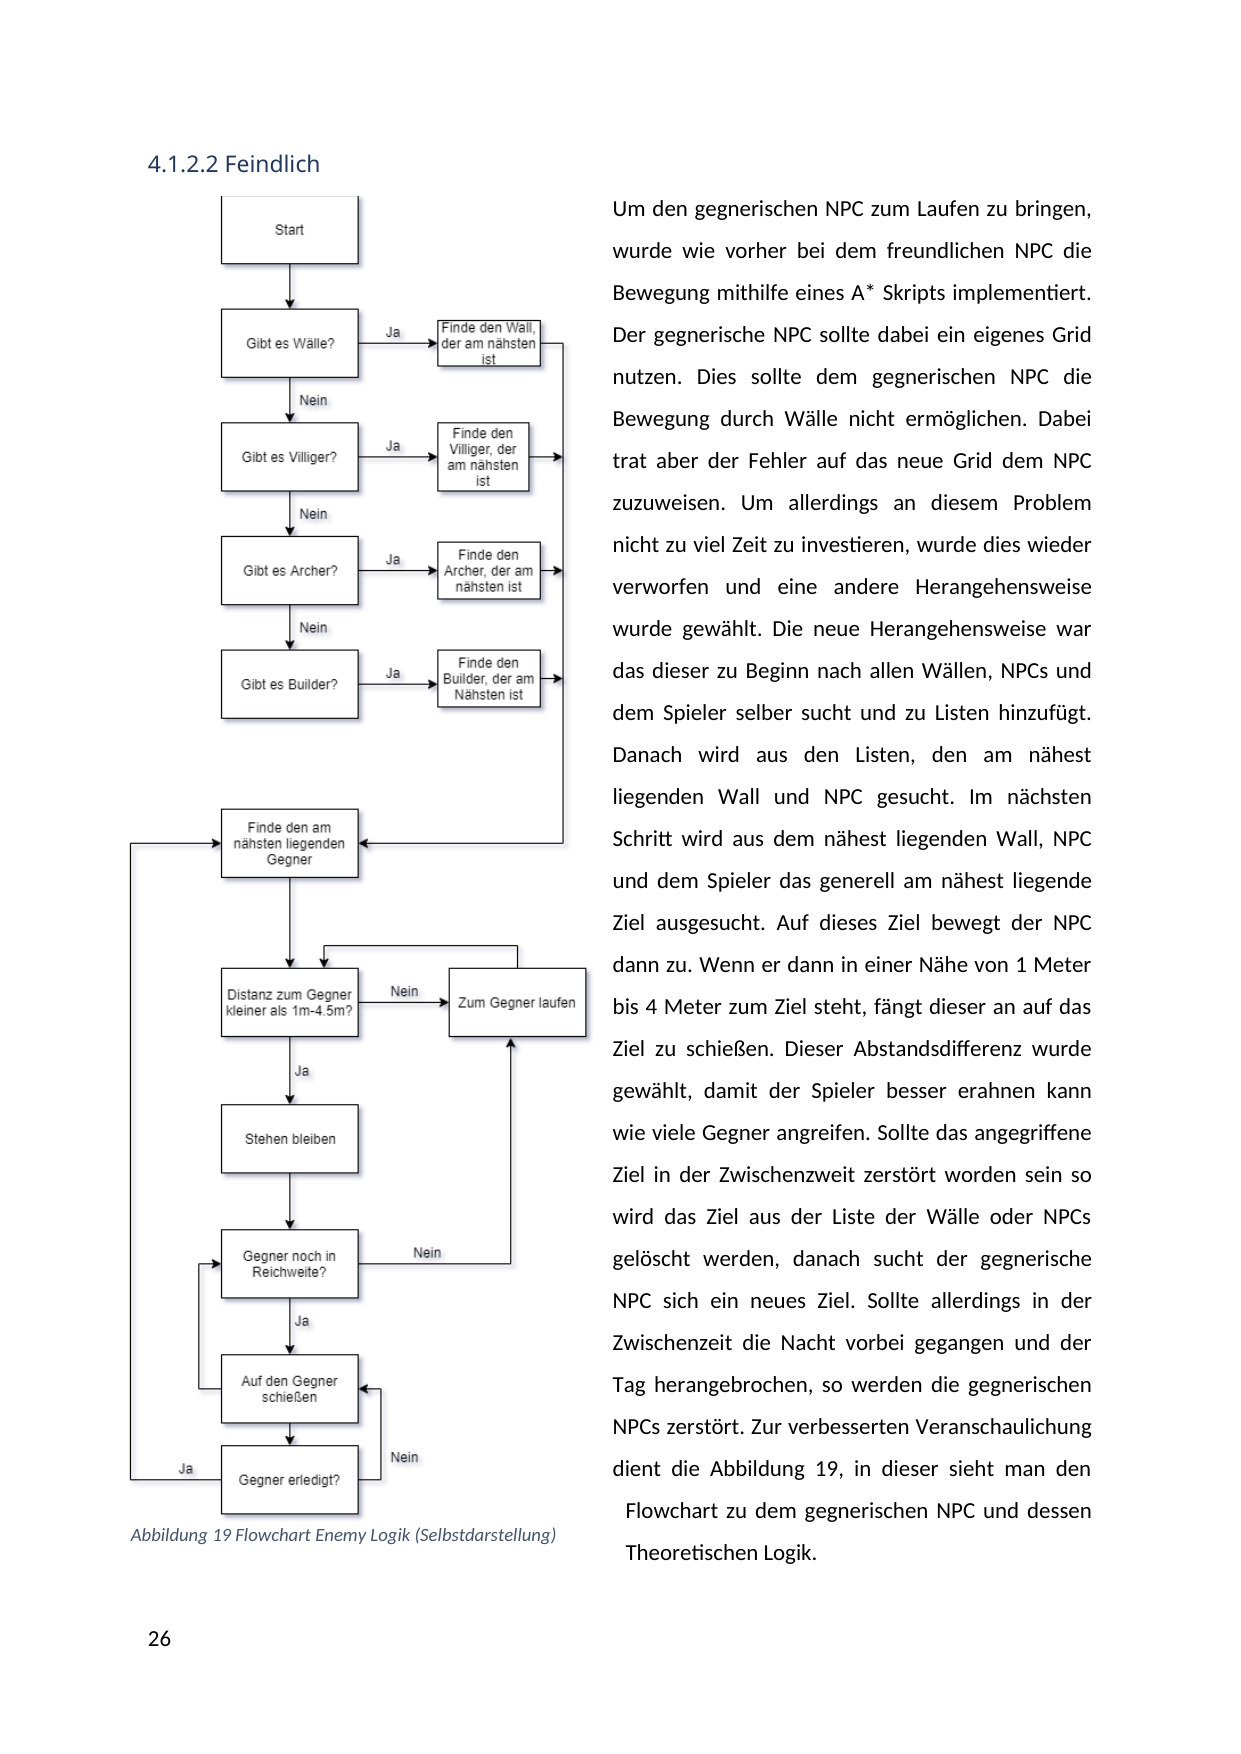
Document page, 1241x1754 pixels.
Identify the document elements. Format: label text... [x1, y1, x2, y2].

picture [122, 196, 594, 1524]
subtitle 4.1.2.2 Feindlich [148, 148, 1093, 179]
